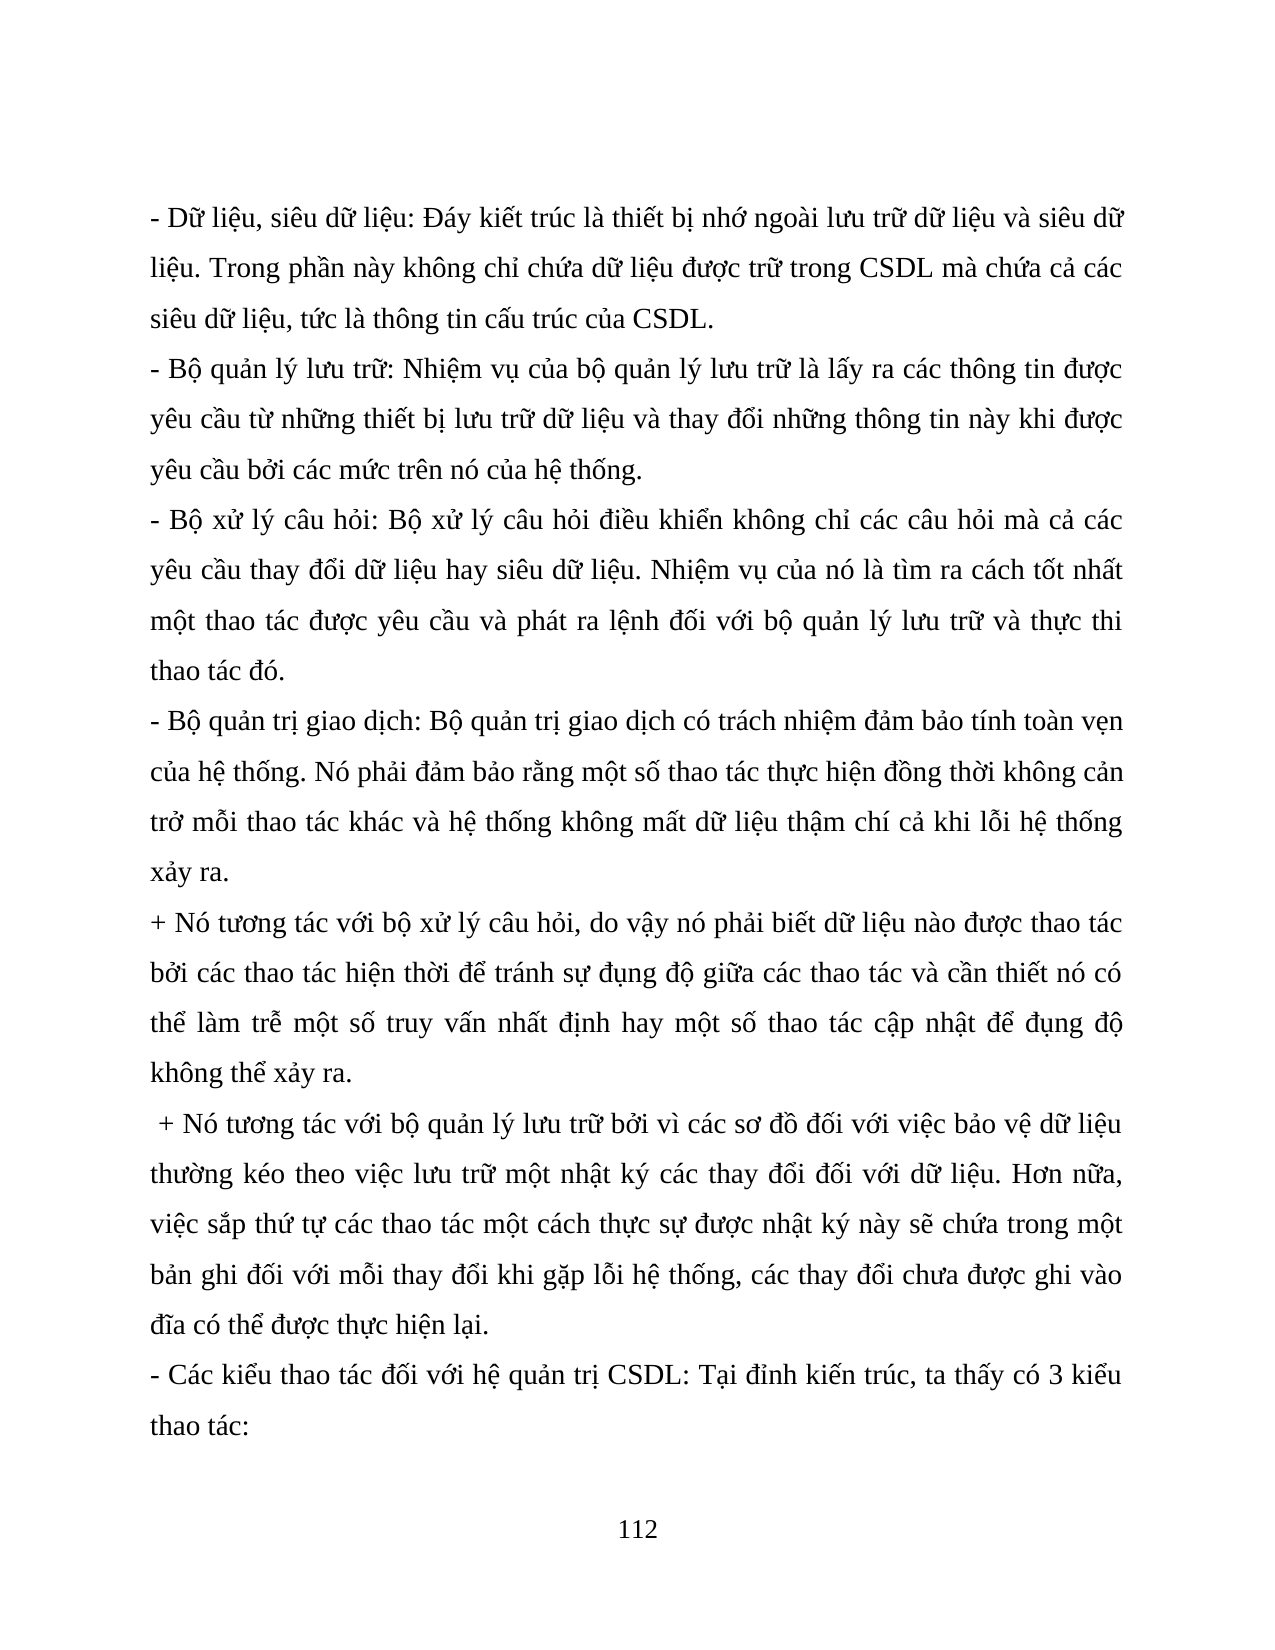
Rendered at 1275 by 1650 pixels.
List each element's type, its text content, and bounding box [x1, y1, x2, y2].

text + Nó tương tác với bộ xử lý câu hỏi, do vậy nó phải biết dữ liệu nào được thao tác bởi các thao tác hiện thời để tránh sự đụng độ giữa các thao tác và cần thiết nó có thể làm trễ một số truy vấn nhất định hay một số thao tác cập nhật để đụng độ không thể xảy ra. [150, 905, 1125, 1089]
text - Các kiểu thao tác đối với hệ quản trị CSDL: Tại đỉnh kiến trúc, ta thấy có 3 kiểu thao tác: [150, 1357, 1125, 1441]
text + Nó tương tác với bộ quản lý lưu trữ bởi vì các sơ đồ đối với việc bảo vệ dữ liệu thường kéo theo việc lưu trữ một nhật ký các thay đổi đối với dữ liệu. Hơn nữa, việc sắp thứ tự các thao tác một cách thực sự được nhật ký này sẽ chứa trong một bản ghi đối với mỗi thay đổi khi gặp lỗi hệ thống, các thay đổi chưa được ghi vào đĩa có thể được thực hiện lại. [150, 1106, 1125, 1341]
text - Bộ xử lý câu hỏi: Bộ xử lý câu hỏi điều khiển không chỉ các câu hỏi mà cả các yêu cầu thay đổi dữ liệu hay siêu dữ liệu. Nhiệm vụ của nó là tìm ra cách tốt nhất một thao tác được yêu cầu và phát ra lệnh đối với bộ quản lý lưu trữ và thực thi thao tác đó. [150, 502, 1125, 687]
text - Bộ quản lý lưu trữ: Nhiệm vụ của bộ quản lý lưu trữ là lấy ra các thông tin được yêu cầu từ những thiết bị lưu trữ dữ liệu và thay đổi những thông tin này khi được yêu cầu bởi các mức trên nó của hệ thống. [150, 351, 1125, 485]
text - Dữ liệu, siêu dữ liệu: Ðáy kiết trúc là thiết bị nhớ ngoài lưu trữ dữ liệu và siêu dữ liệu. Trong phần này không chỉ chứa dữ liệu được trữ trong CSDL mà chứa cả các siêu dữ liệu, tức là thông tin cấu trúc của CSDL. [150, 200, 1125, 334]
text - Bộ quản trị giao dịch: Bộ quản trị giao dịch có trách nhiệm đảm bảo tính toàn vẹn của hệ thống. Nó phải đảm bảo rằng một số thao tác thực hiện đồng thời không cản trở mỗi thao tác khác và hệ thống không mất dữ liệu thậm chí cả khi lỗi hệ thống xảy ra. [150, 703, 1125, 888]
